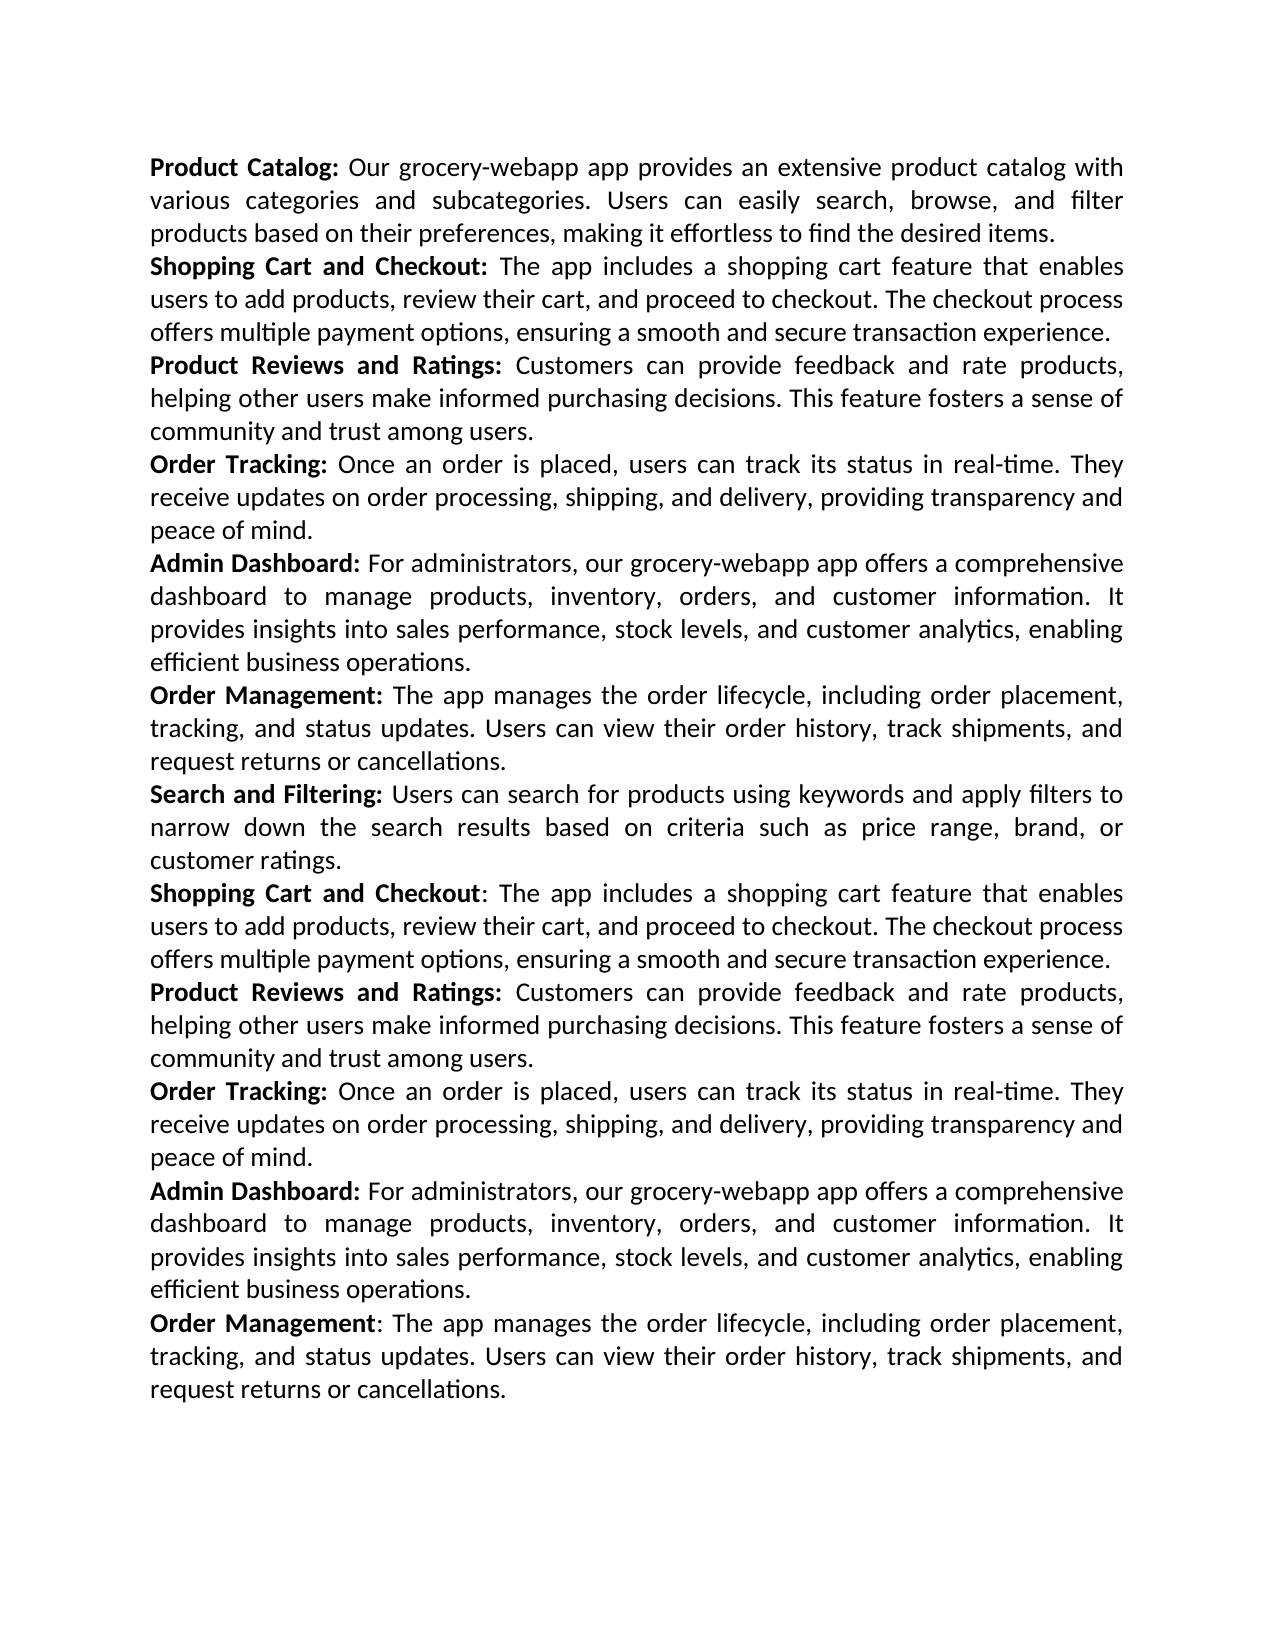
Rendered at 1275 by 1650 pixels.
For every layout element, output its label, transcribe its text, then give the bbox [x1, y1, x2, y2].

text Product Reviews and Ratings: Customers can provide feedback and rate products, helping other users make informed purchasing decisions. This feature fosters a sense of community and trust among users. [150, 348, 1125, 447]
text Product Reviews and Ratings: Customers can provide feedback and rate products, helping other users make informed purchasing decisions. This feature fosters a sense of community and trust among users. [150, 976, 1125, 1074]
text Order Management: The app manages the order lifecycle, including order placement, tracking, and status updates. Users can view their order history, track shipments, and request returns or cancellations. [150, 1306, 1125, 1405]
text Search and Filtering: Users can search for products using keywords and apply filters to narrow down the search results based on criteria such as price range, brand, or customer ratings. [150, 777, 1125, 876]
text Order Tracking: Once an order is placed, users can track its status in real-time. They receive updates on order processing, shipping, and delivery, providing transparency and peace of mind. [150, 447, 1125, 546]
text Product Catalog: Our grocery-webapp app provides an extensive product catalog with various categories and subcategories. Users can easily search, browse, and filter products based on their preferences, making it effortless to find the desired items. [150, 150, 1125, 249]
text Order Tracking: Once an order is placed, users can track its status in real-time. They receive updates on order processing, shipping, and delivery, providing transparency and peace of mind. [150, 1074, 1125, 1174]
text Admin Dashboard: For administrators, our grocery-webapp app offers a comprehensive dashboard to manage products, inventory, orders, and customer information. It provides insights into sales performance, stock levels, and customer analytics, enabling efficient business operations. [150, 546, 1125, 678]
text Admin Dashboard: For administrators, our grocery-webapp app offers a comprehensive dashboard to manage products, inventory, orders, and customer information. It provides insights into sales performance, stock levels, and customer analytics, enabling efficient business operations. [150, 1174, 1125, 1306]
text Shopping Cart and Checkout: The app includes a shopping cart feature that enables users to add products, review their cart, and proceed to checkout. The checkout process offers multiple payment options, ensuring a smooth and secure transaction experience. [150, 876, 1125, 976]
text Order Management: The app manages the order lifecycle, including order placement, tracking, and status updates. Users can view their order history, track shipments, and request returns or cancellations. [150, 678, 1125, 777]
text Shopping Cart and Checkout: The app includes a shopping cart feature that enables users to add products, review their cart, and proceed to checkout. The checkout process offers multiple payment options, ensuring a smooth and secure transaction experience. [150, 249, 1125, 348]
